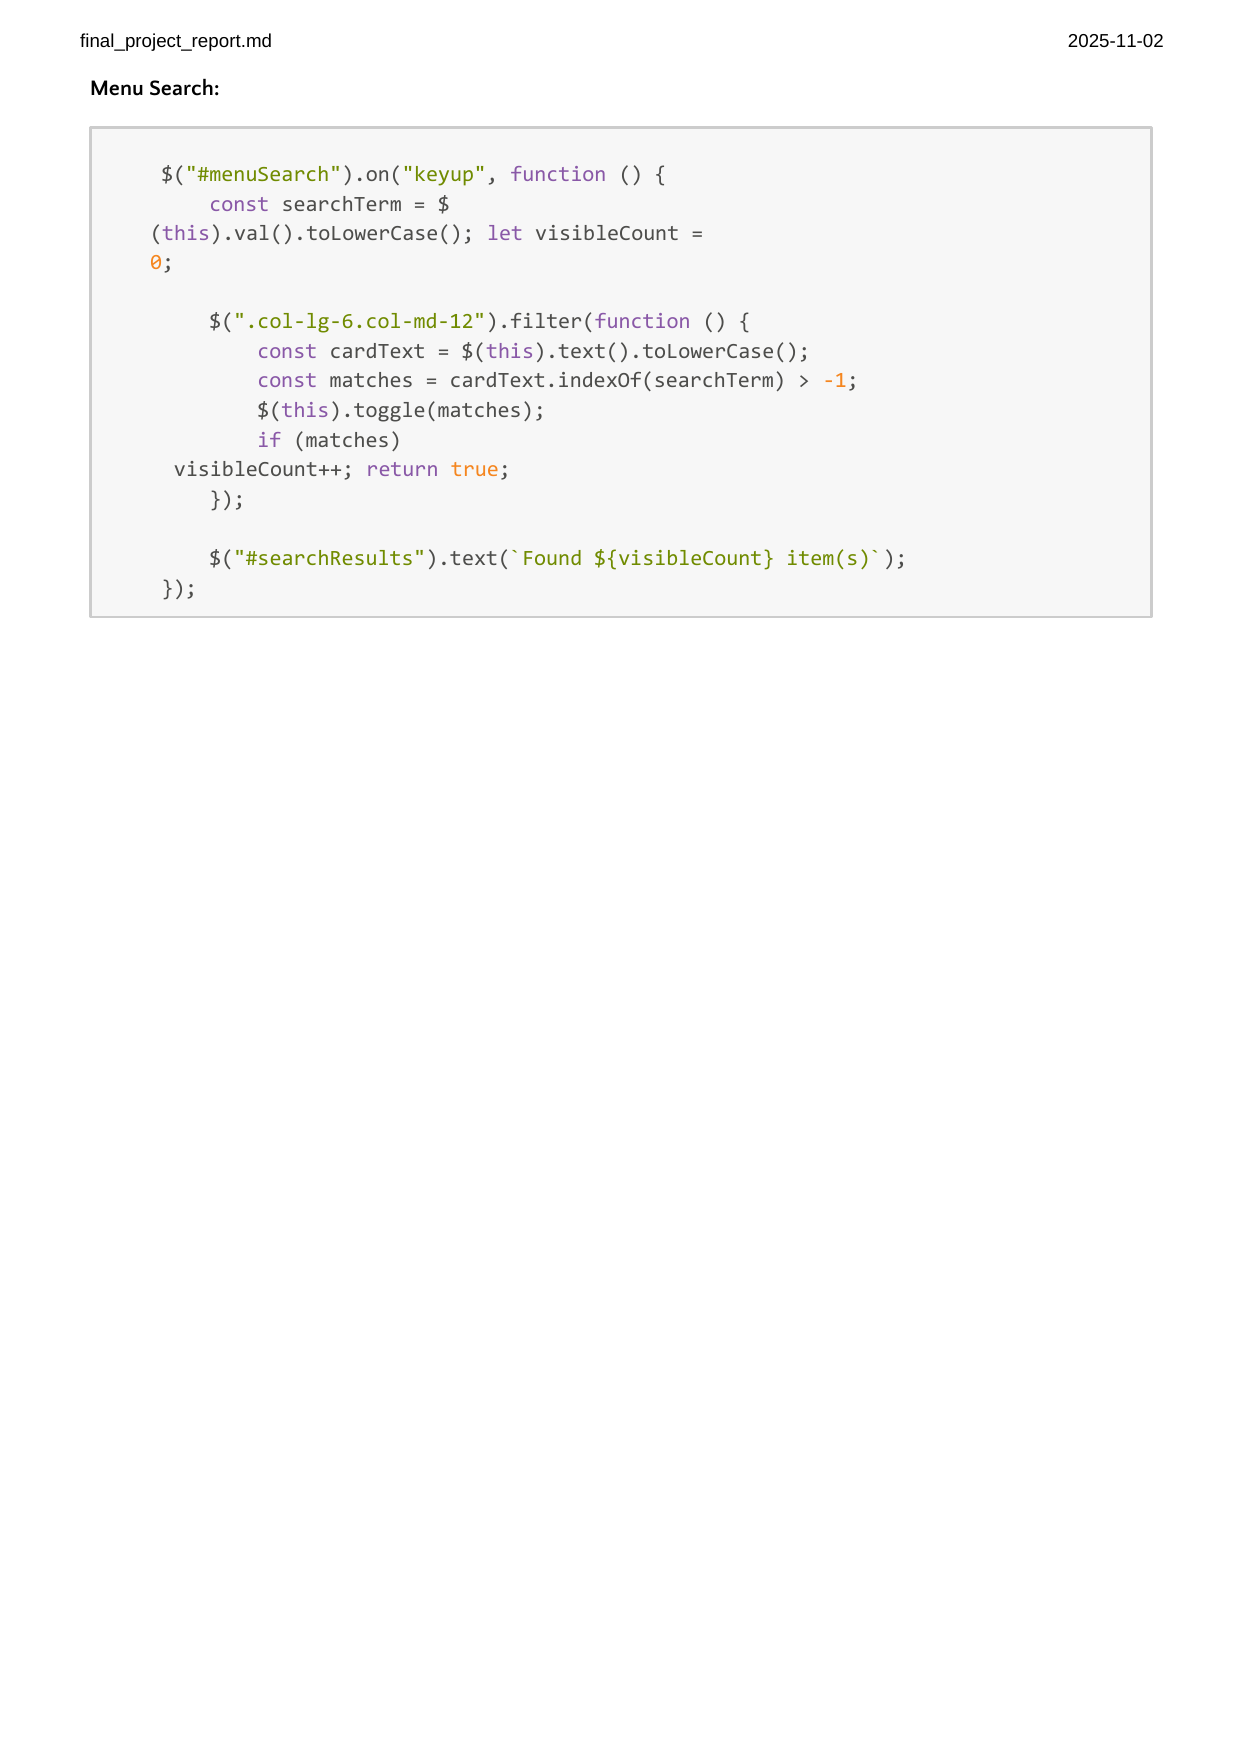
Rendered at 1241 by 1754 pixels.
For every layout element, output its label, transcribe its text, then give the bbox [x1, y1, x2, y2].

text Menu Search: [89, 77, 1166, 101]
